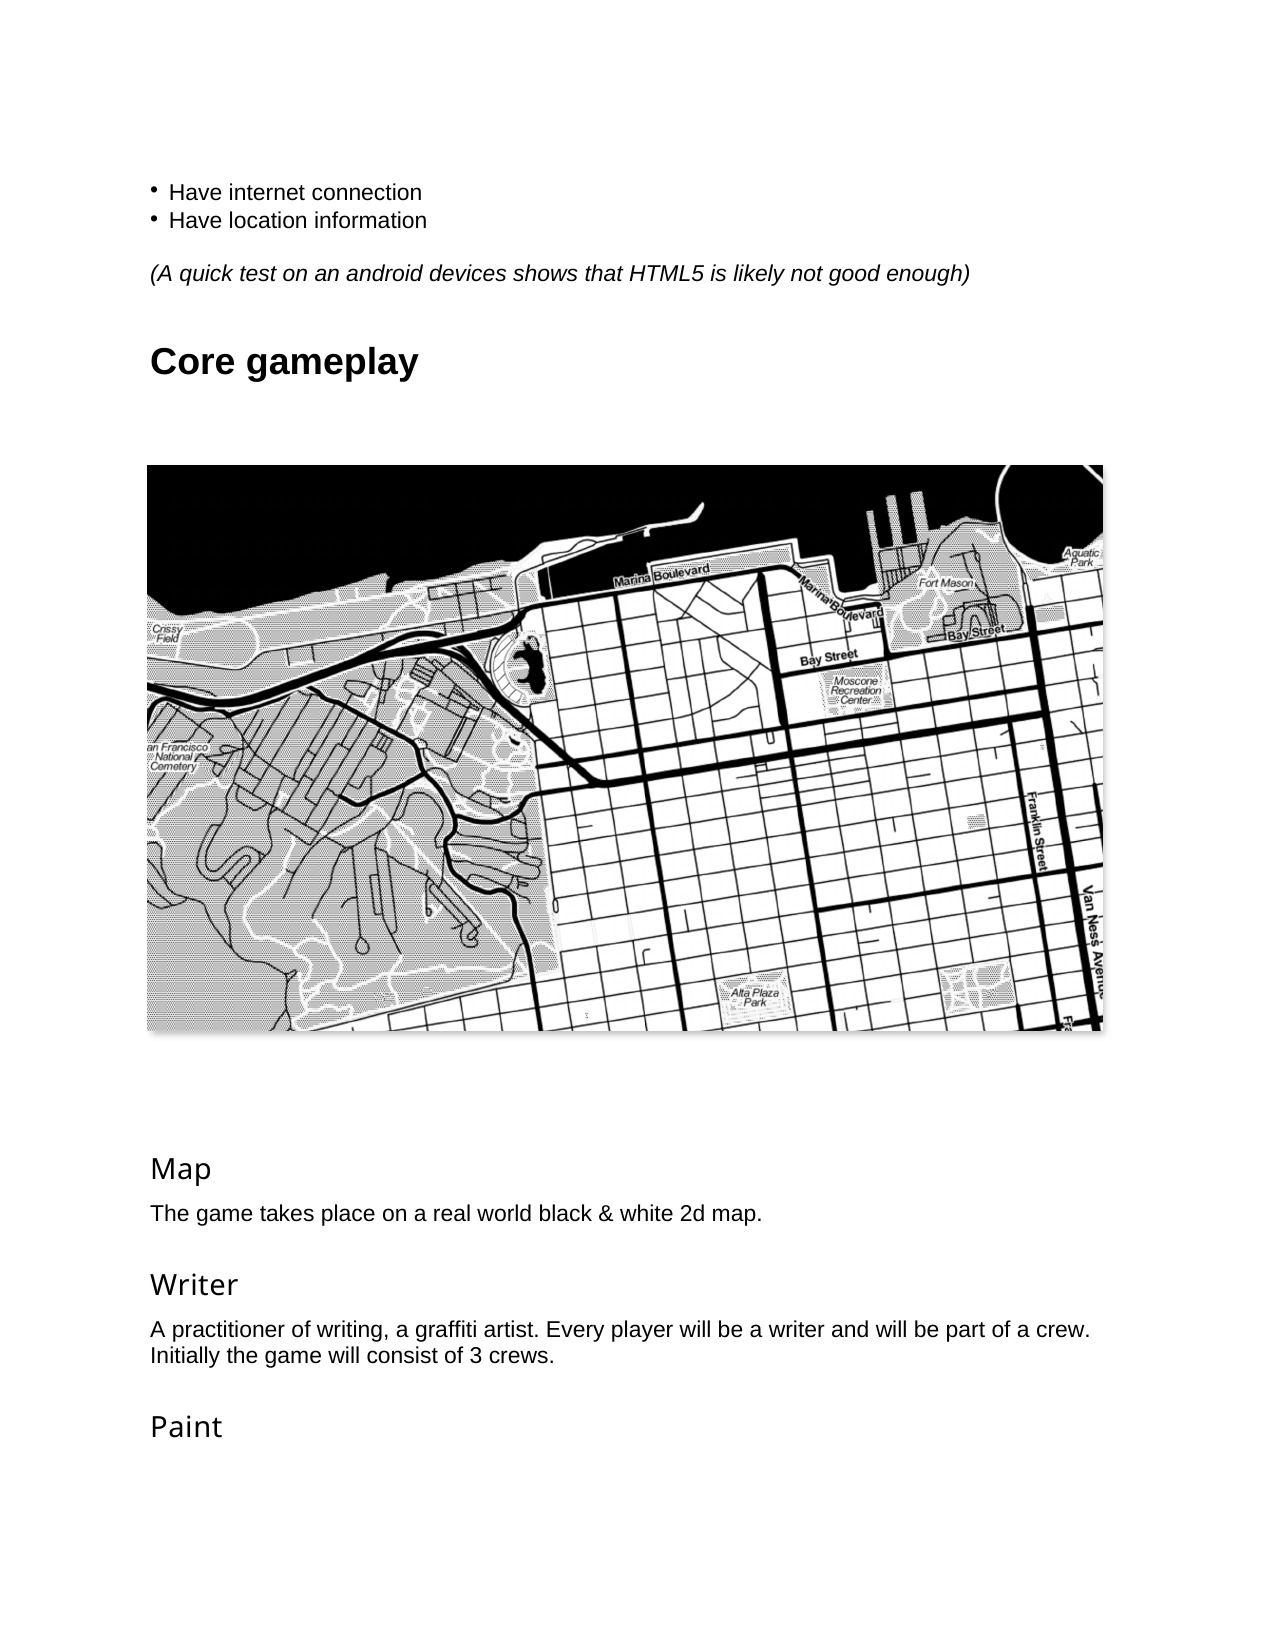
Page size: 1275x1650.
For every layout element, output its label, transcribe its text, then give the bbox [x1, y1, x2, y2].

picture [147, 465, 1103, 1031]
subtitle Paint [150, 1406, 1125, 1446]
list Have internet connection [150, 176, 1125, 205]
text (A quick test on an android devices shows that HTML5 is likely not good enough) [150, 260, 1125, 286]
subtitle Writer [150, 1264, 1125, 1304]
text A practitioner of writing, a graffiti artist. Every player will be a writer and will be part of a crew. Initially the game will consist of 3 crews. [150, 1316, 1125, 1369]
list Have location information [150, 205, 1125, 234]
subtitle Core gameplay [150, 339, 1125, 382]
text The game takes place on a real world black & white 2d map. [150, 1200, 1125, 1227]
